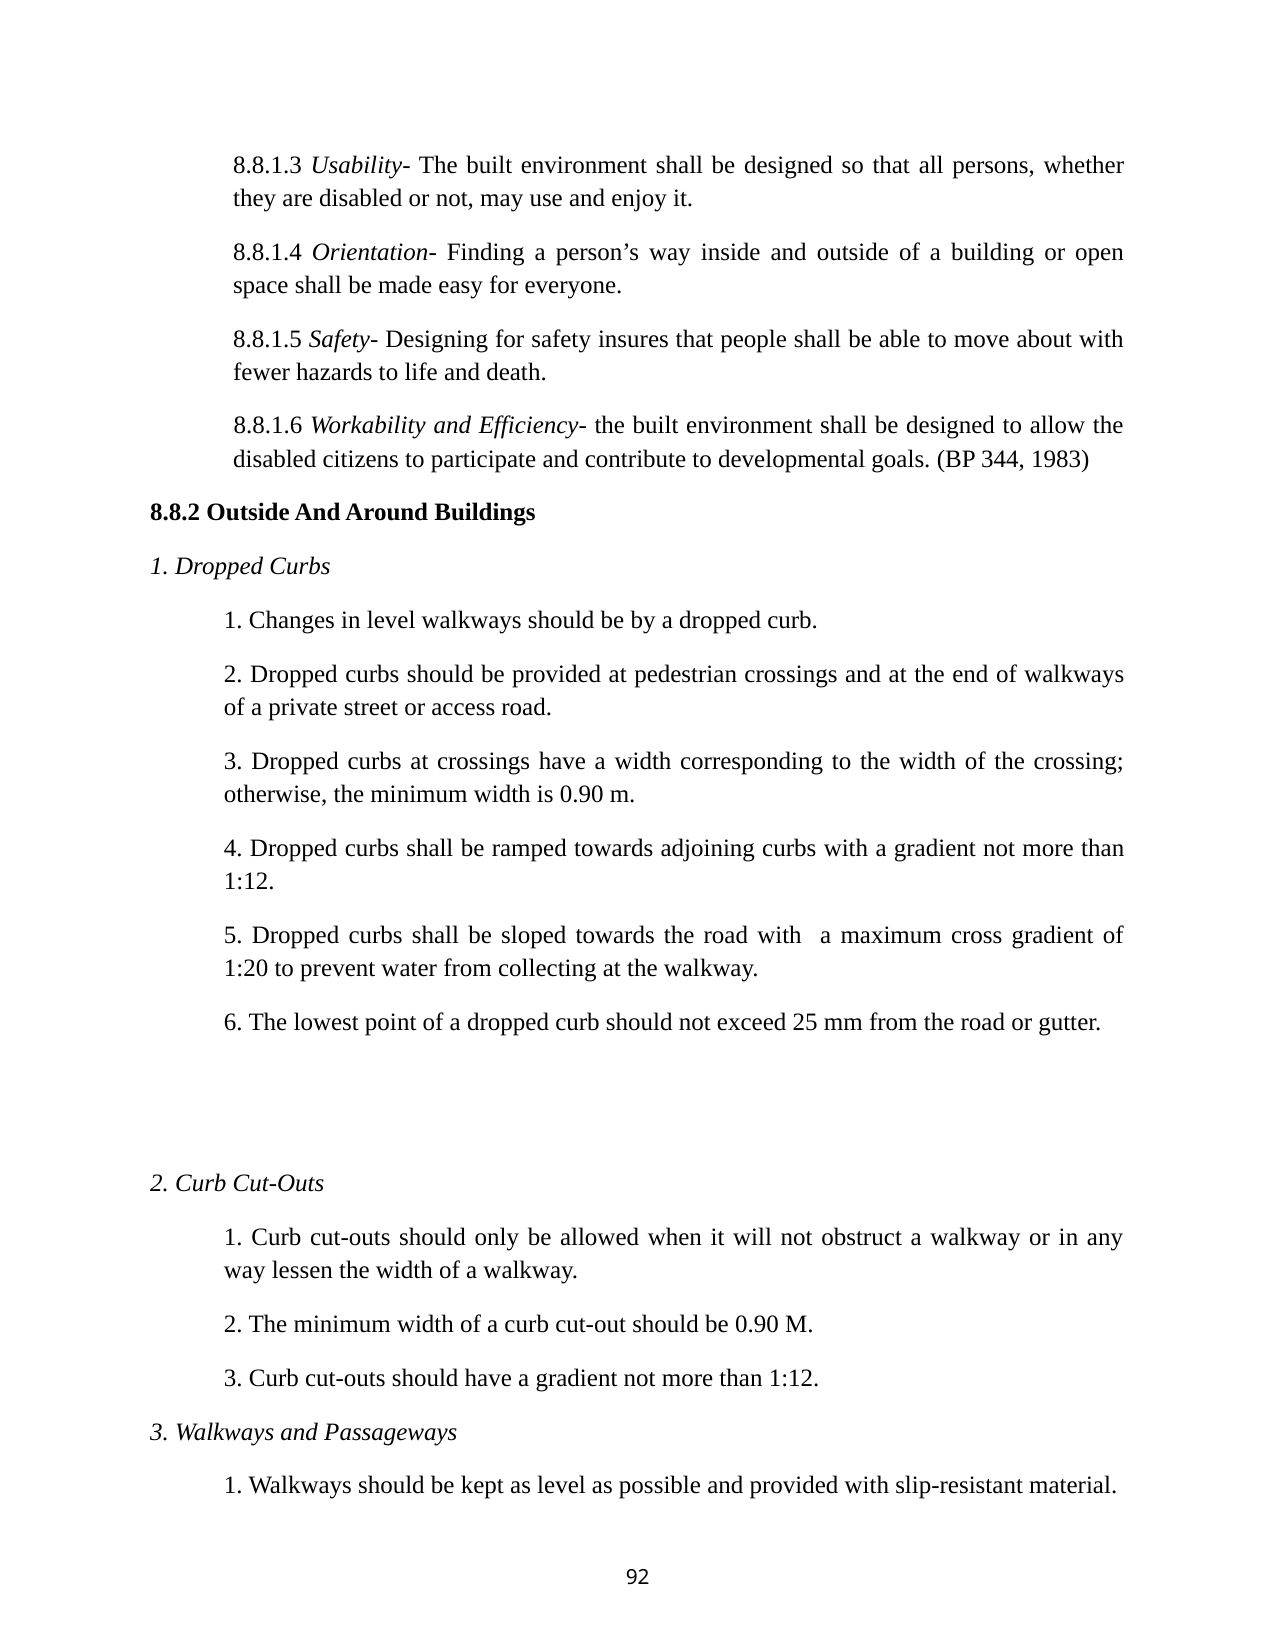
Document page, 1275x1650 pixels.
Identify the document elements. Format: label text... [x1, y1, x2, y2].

text 2. Curb Cut-Outs [150, 1168, 1125, 1197]
text 2. The minimum width of a curb cut-out should be 0.90 M. [224, 1309, 1125, 1338]
text 6. The lowest point of a dropped curb should not exceed 25 mm from the road or gutter. [224, 1007, 1125, 1035]
text 4. Dropped curbs shall be ramped towards adjoining curbs with a gradient not more than 1:12. [224, 833, 1125, 894]
text 8.8.2 Outside And Around Buildings [150, 497, 1125, 526]
text 1. Curb cut-outs should only be allowed when it will not obstruct a walkway or in any way lessen the width of a walkway. [224, 1222, 1125, 1284]
text 1. Dropped Curbs [150, 551, 1125, 580]
text 5. Dropped curbs shall be sloped towards the road with a maximum cross gradient of 1:20 to prevent water from collecting at the walkway. [224, 920, 1125, 981]
text 3. Dropped curbs at crossings have a width corresponding to the width of the crossing; otherwise, the minimum width is 0.90 m. [224, 746, 1125, 808]
text 3. Curb cut-outs should have a gradient not more than 1:12. [224, 1363, 1125, 1391]
text 2. Dropped curbs should be provided at pedestrian crossings and at the end of walkways of a private street or access road. [224, 659, 1125, 721]
text 1. Changes in level walkways should be by a dropped curb. [224, 605, 1125, 634]
text 8.8.1.5 Safety- Designing for safety insures that people shall be able to move about with fewer hazards to life and death. [233, 324, 1125, 386]
text 8.8.1.6 Workability and Efficiency- the built environment shall be designed to allow the disabled citizens to participate and contribute to developmental goals. [233, 411, 1125, 472]
text 3. Walkways and Passageways [150, 1417, 1125, 1445]
text 1. Walkways should be kept as level as possible and provided with slip-resistant material. [224, 1470, 1125, 1499]
text 8.8.1.3 Usability- The built environment shall be designed so that all persons, whether they are disabled or not, may use and enjoy it. [233, 150, 1125, 212]
text 8.8.1.4 Orientation- Finding a person’s way inside and outside of a building or open space shall be made easy for everyone. [233, 237, 1125, 299]
